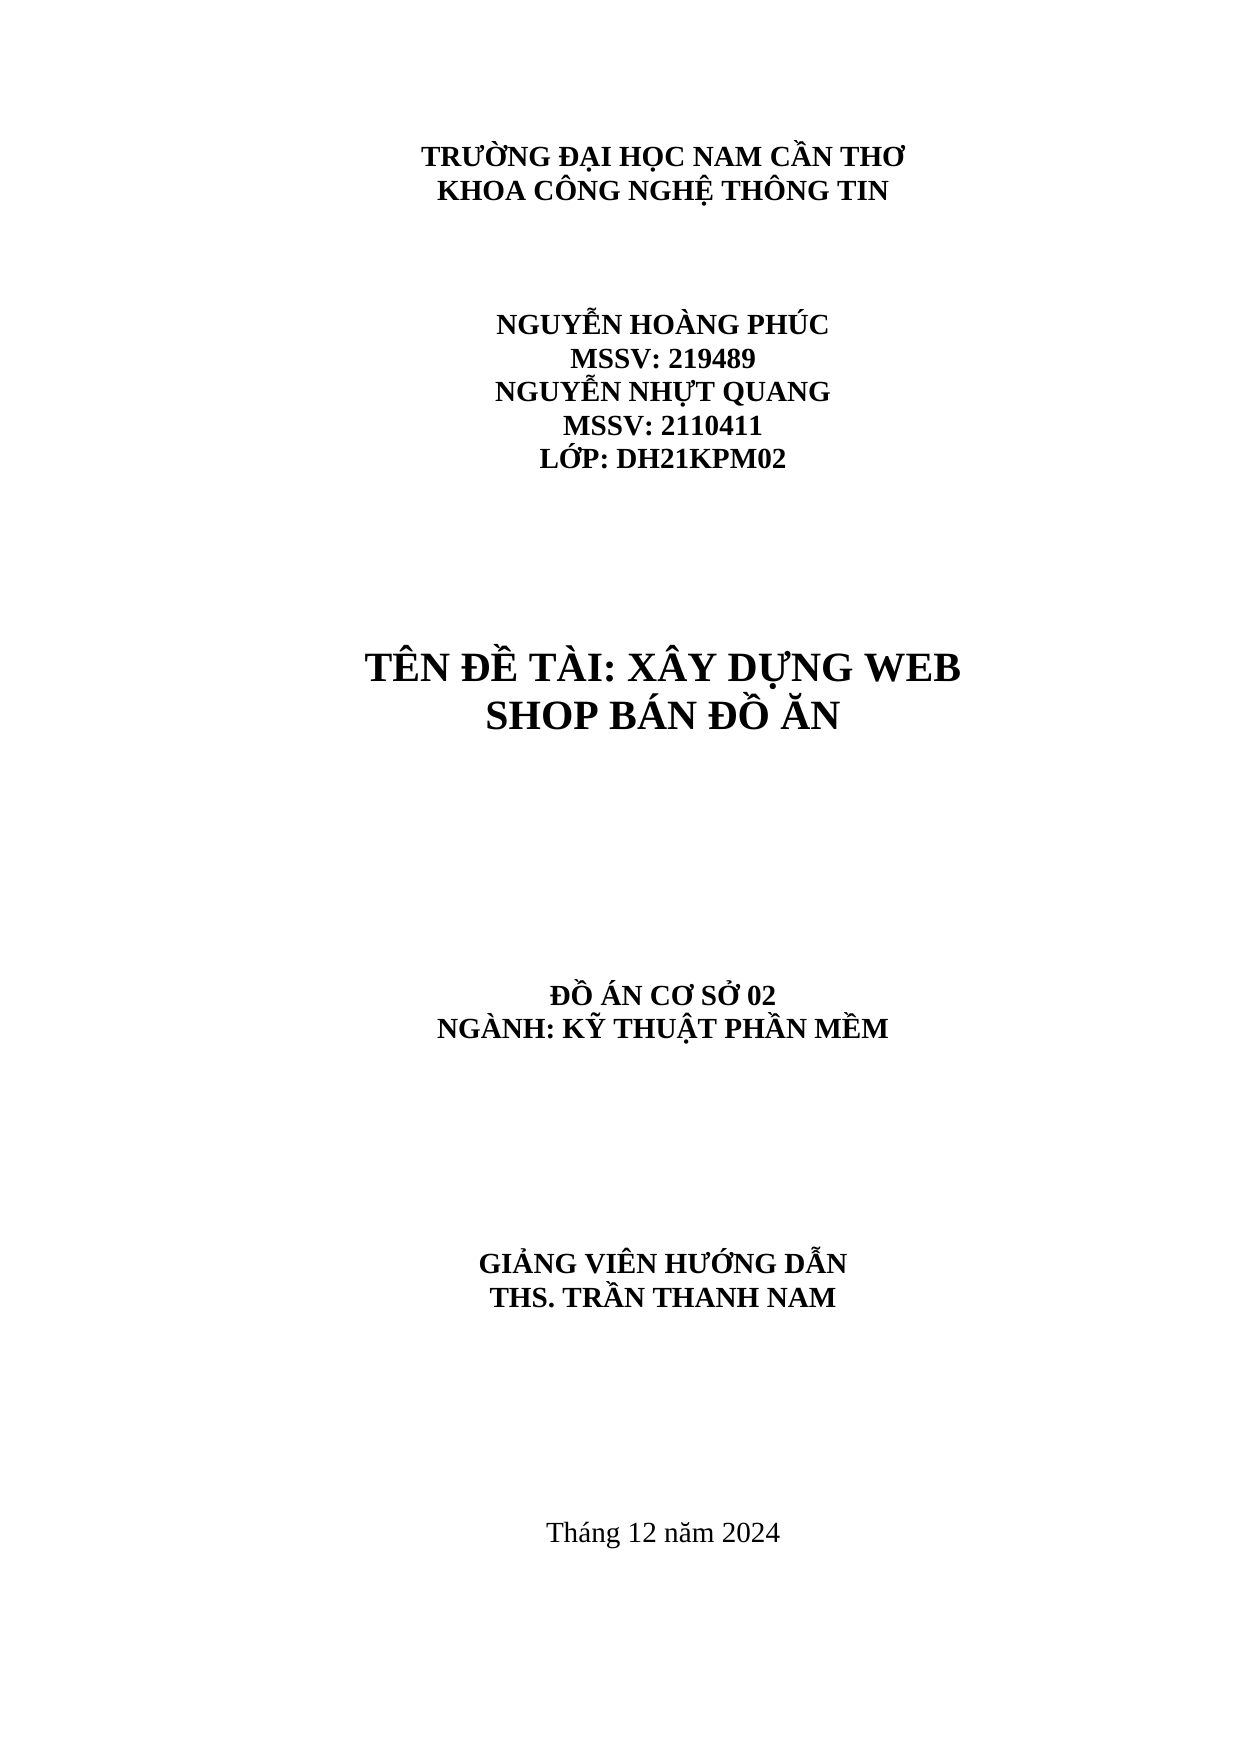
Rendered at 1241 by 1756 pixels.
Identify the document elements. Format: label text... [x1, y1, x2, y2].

text KHOA CÔNG NGHỆ THÔNG TIN [175, 173, 1151, 207]
text Tháng 12 năm 2024 [175, 1515, 1151, 1548]
text GIẢNG VIÊN HƯỚNG DẪN [175, 1246, 1151, 1280]
text NGÀNH: KỸ THUẬT PHẦN MỀM [175, 1012, 1151, 1045]
text SHOP BÁN ĐỒ ĂN [175, 691, 1151, 738]
text TÊN ĐỀ TÀI: XÂY DỰNG WEB [175, 643, 1151, 691]
text TRƯỜNG ĐẠI HỌC NAM CẦN THƠ [175, 139, 1151, 173]
text MSSV: 2110411 [175, 408, 1151, 441]
text NGUYỄN NHỰT QUANG [175, 374, 1151, 408]
text ĐỒ ÁN CƠ SỞ 02 [175, 978, 1151, 1012]
text LỚP: DH21KPM02 [175, 441, 1151, 475]
text MSSV: 219489 [175, 341, 1151, 374]
text THS. TRẦN THANH NAM [175, 1280, 1151, 1313]
text NGUYỄN HOÀNG PHÚC [175, 307, 1151, 341]
